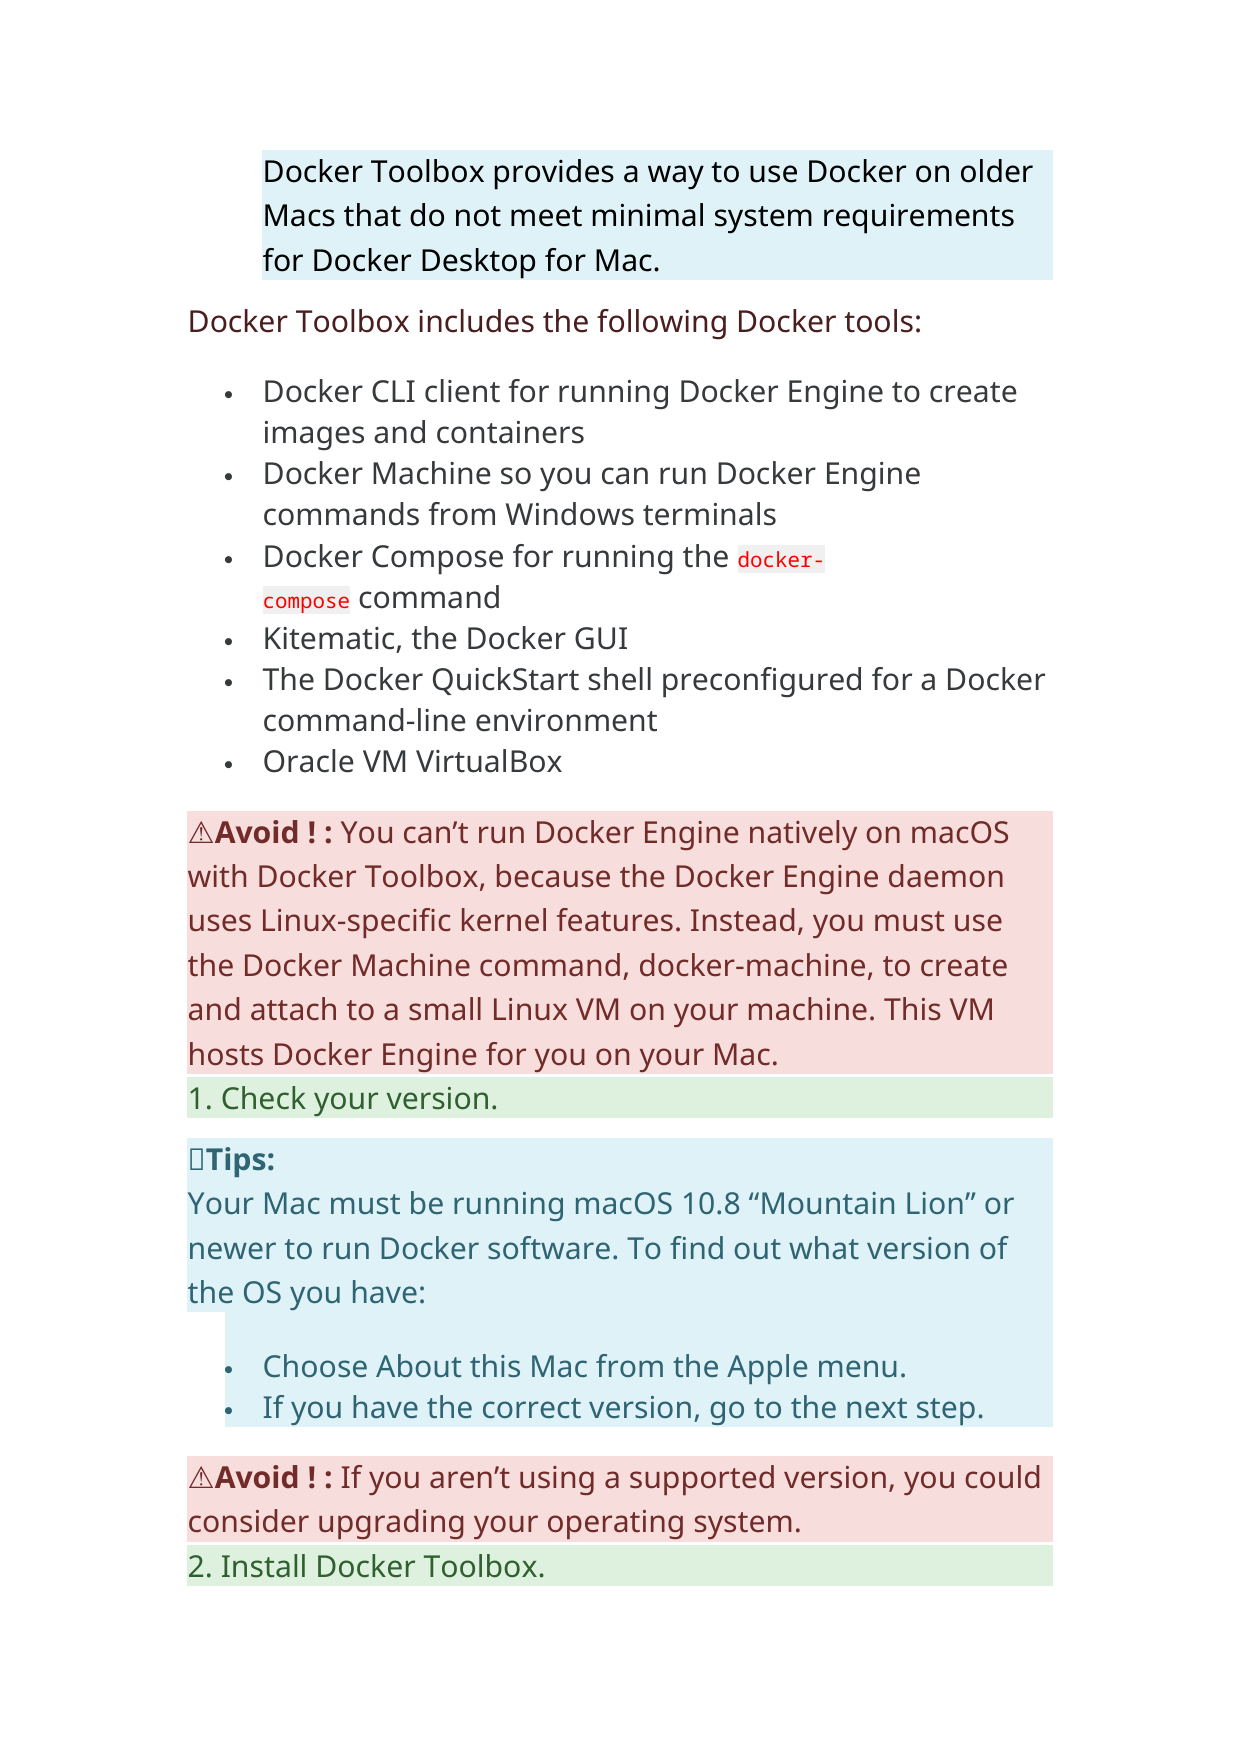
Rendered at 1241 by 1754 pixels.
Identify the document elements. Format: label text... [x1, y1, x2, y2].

text 1. Check your version. [187, 1077, 1053, 1118]
text ⚠️Avoid ! : You can’t run Docker Engine natively on macOS with Docker Toolbox, because the Docker Engine daemon uses Linux-specific kernel features. Instead, you must use the Docker Machine command, docker-machine, to create and attach to a small Linux VM on your machine. This VM hosts Docker Engine for you on your Mac. [187, 811, 1053, 1074]
list Kitematic, the Docker GUI [225, 617, 1053, 658]
text 💡Tips: Your Mac must be running macOS 10.8 “Mountain Lion” or newer to run Docker software. To find out what version of the OS you have: [187, 1138, 1053, 1312]
list Docker Compose for running the docker-compose command [225, 535, 1053, 617]
list Docker CLI client for running Docker Engine to create images and containers [225, 370, 1053, 452]
text Docker Toolbox includes the following Docker tools: [187, 300, 1053, 341]
list Oracle VM VirtualBox [225, 740, 1053, 782]
list The Docker QuickStart shell preconfigured for a Docker command-line environment [225, 658, 1053, 740]
list Choose About this Mac from the Apple menu. [225, 1345, 1053, 1386]
text 2. Install Docker Toolbox. [187, 1545, 1053, 1586]
text ⚠️Avoid ! : If you aren’t using a supported version, you could consider upgrading your operating system. [187, 1456, 1053, 1542]
text Docker Toolbox provides a way to use Docker on older Macs that do not meet minimal system requirements for Docker Desktop for Mac. [262, 150, 1053, 280]
list If you have the correct version, go to the next step. [225, 1386, 1053, 1427]
list Docker Machine so you can run Docker Engine commands from Windows terminals [225, 452, 1053, 535]
